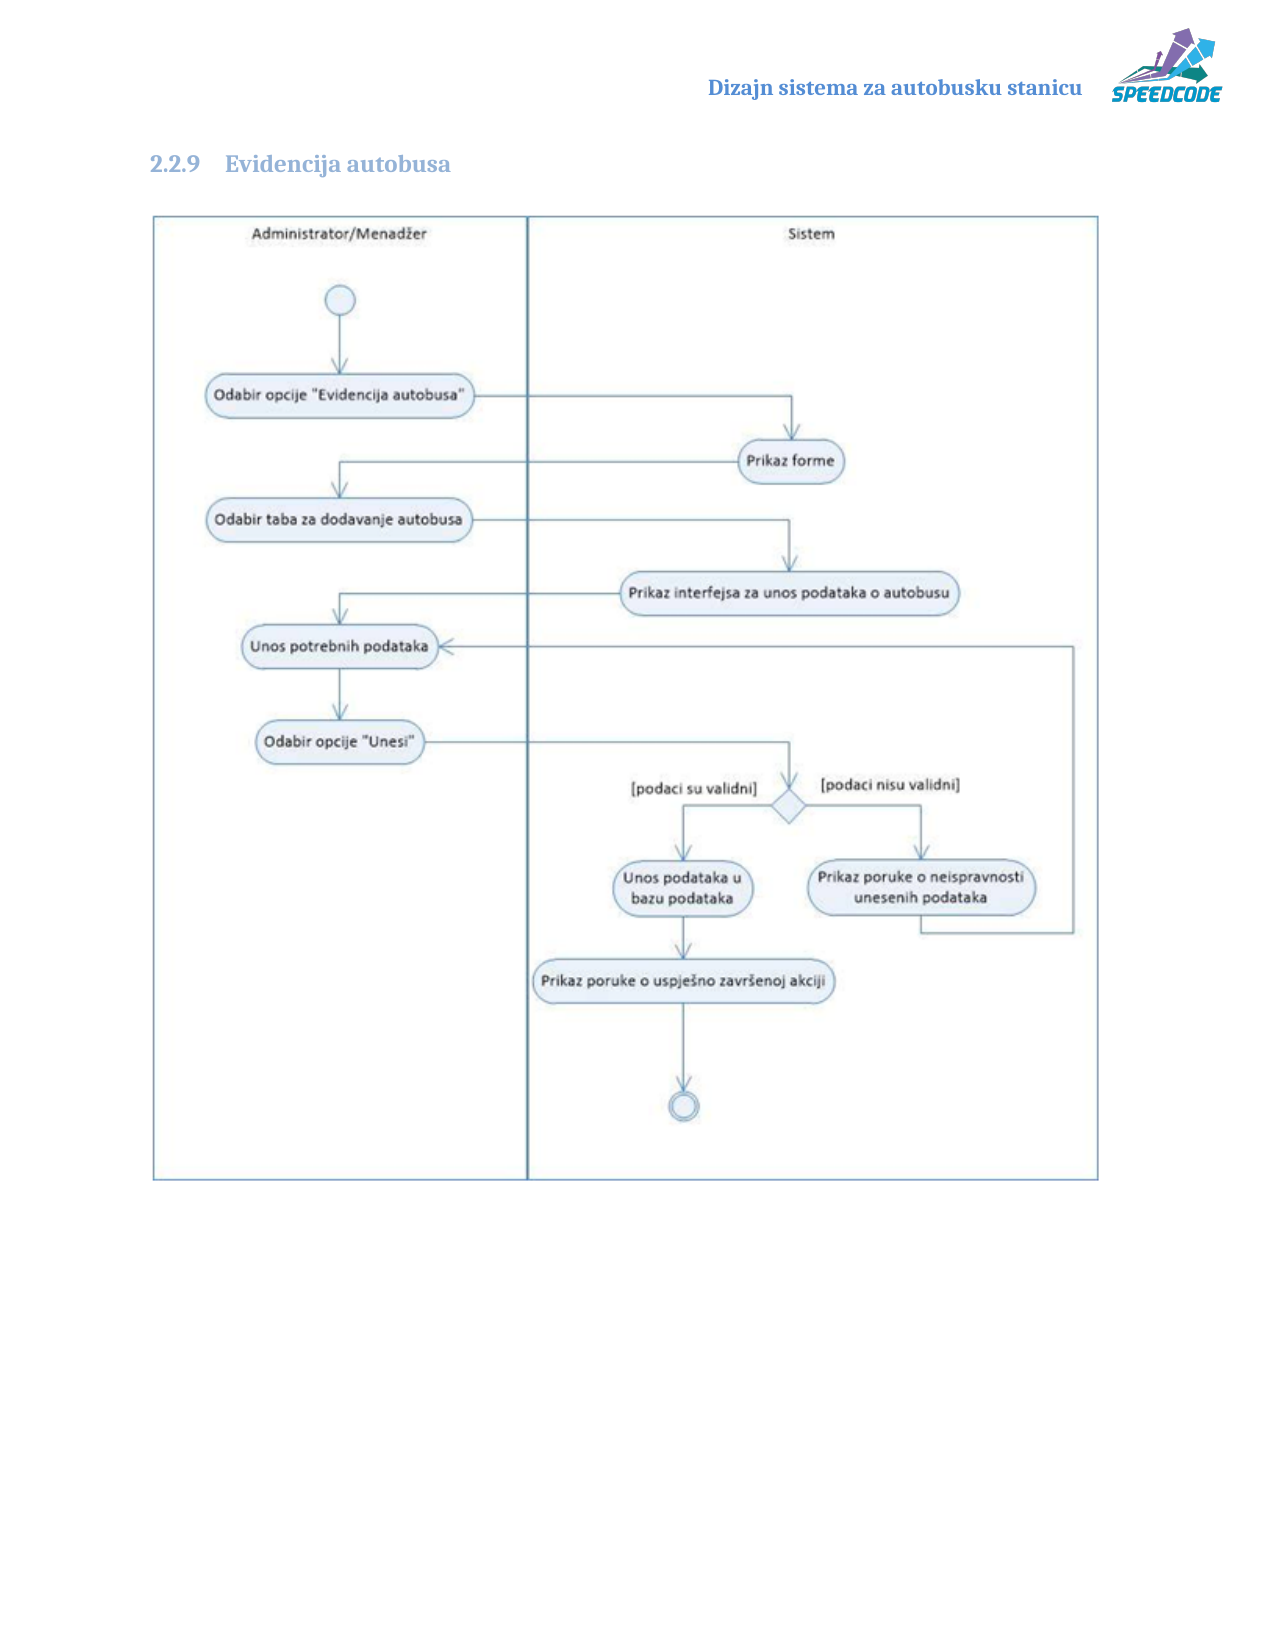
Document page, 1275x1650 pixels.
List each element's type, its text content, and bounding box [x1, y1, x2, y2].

picture [150, 213, 1102, 1184]
subtitle Evidencija autobusa [150, 150, 1125, 179]
picture [1106, 20, 1227, 107]
